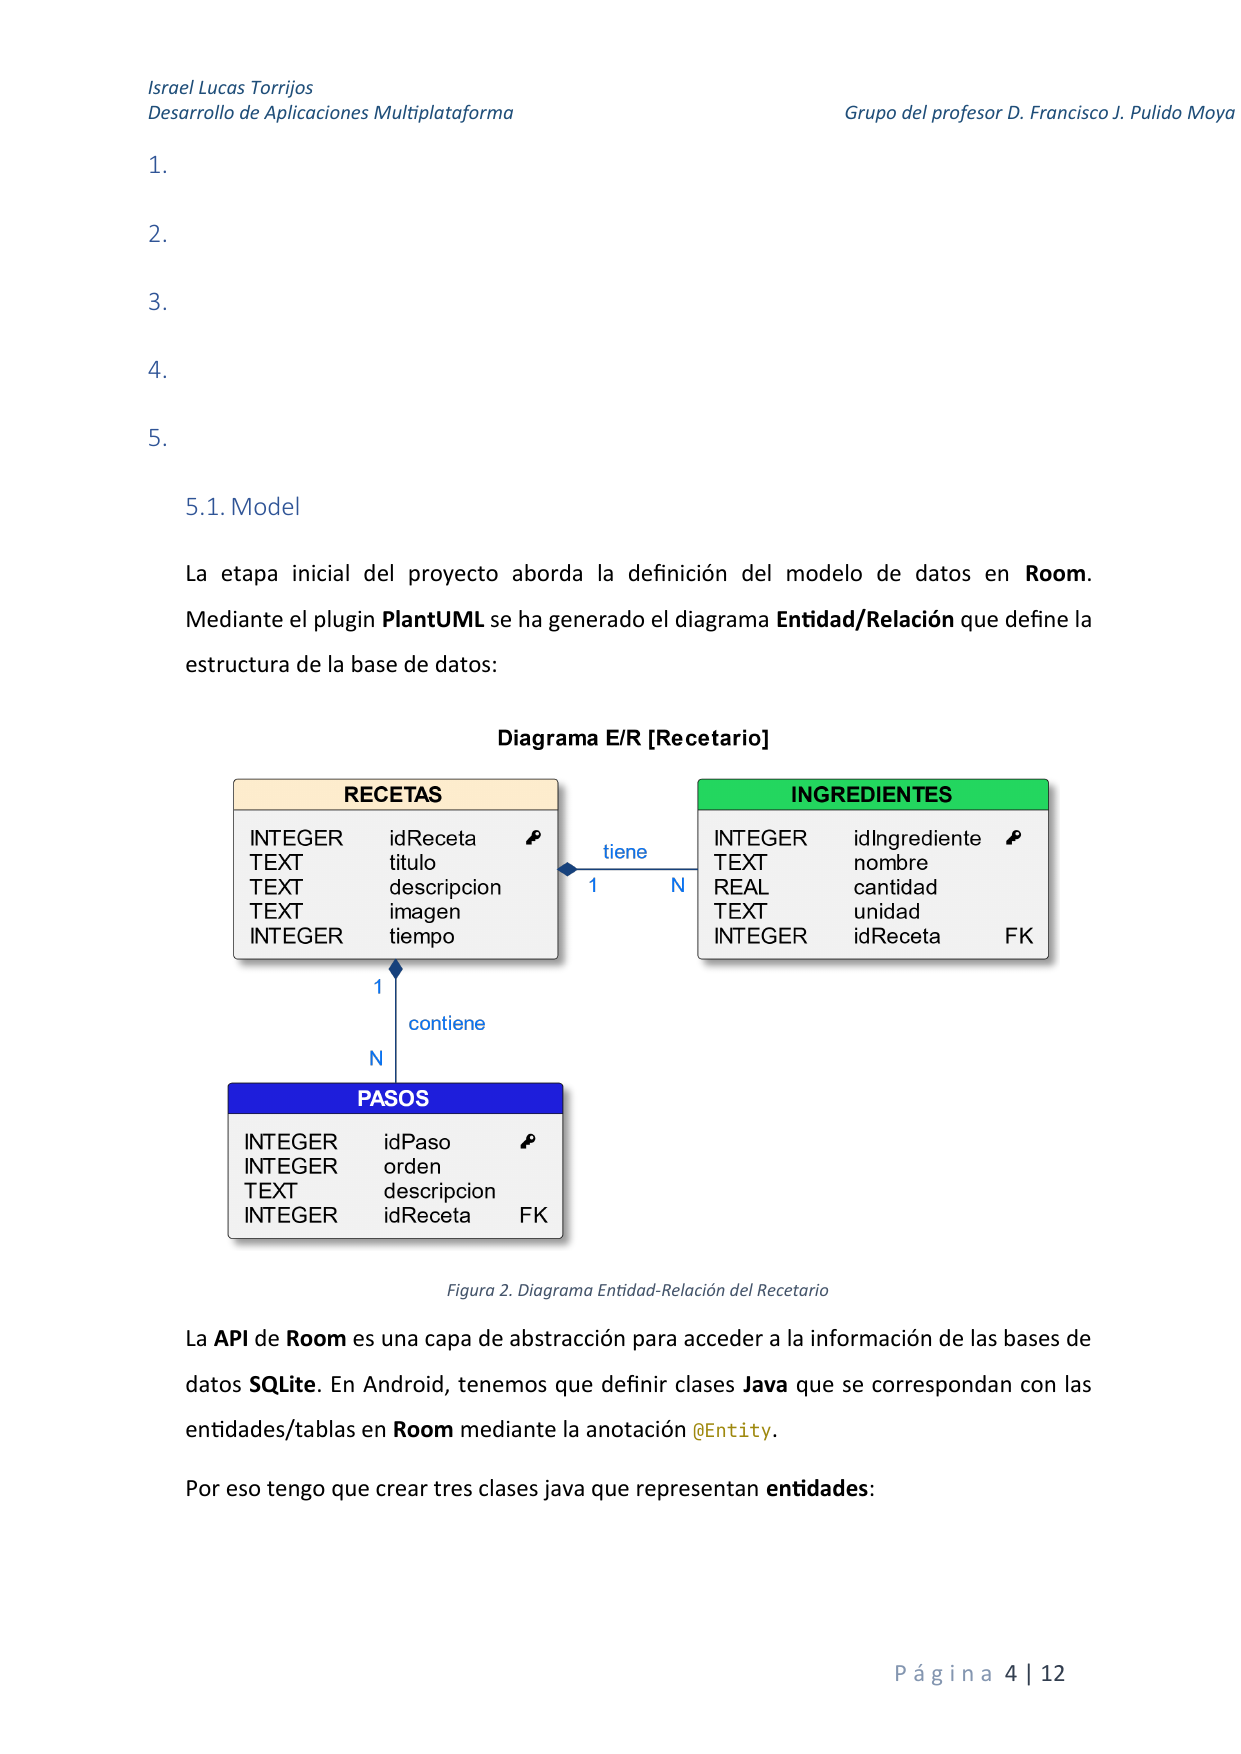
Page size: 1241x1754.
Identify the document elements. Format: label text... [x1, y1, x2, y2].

picture [217, 706, 1060, 1251]
text La API de Room es una capa de abstracción para acceder a la información de las bases de datos SQLite. En Android, tenemos que definir clases Java que se correspondan con las entidades/tablas en Room mediante la anotación @Entity. [185, 1322, 1092, 1444]
text La etapa inicial del proyecto aborda la definición del modelo de datos en Room. Mediante el plugin PlantUML se ha generado el diagrama Entidad/Relación que define la estructura de la base de datos: [185, 557, 1092, 679]
subtitle Model [185, 489, 1092, 522]
text Por eso tengo que crear tres clases java que representan entidades: [185, 1472, 1092, 1502]
text Figura 2. Diagrama Entidad-Relación del Recetario [185, 1278, 1092, 1301]
